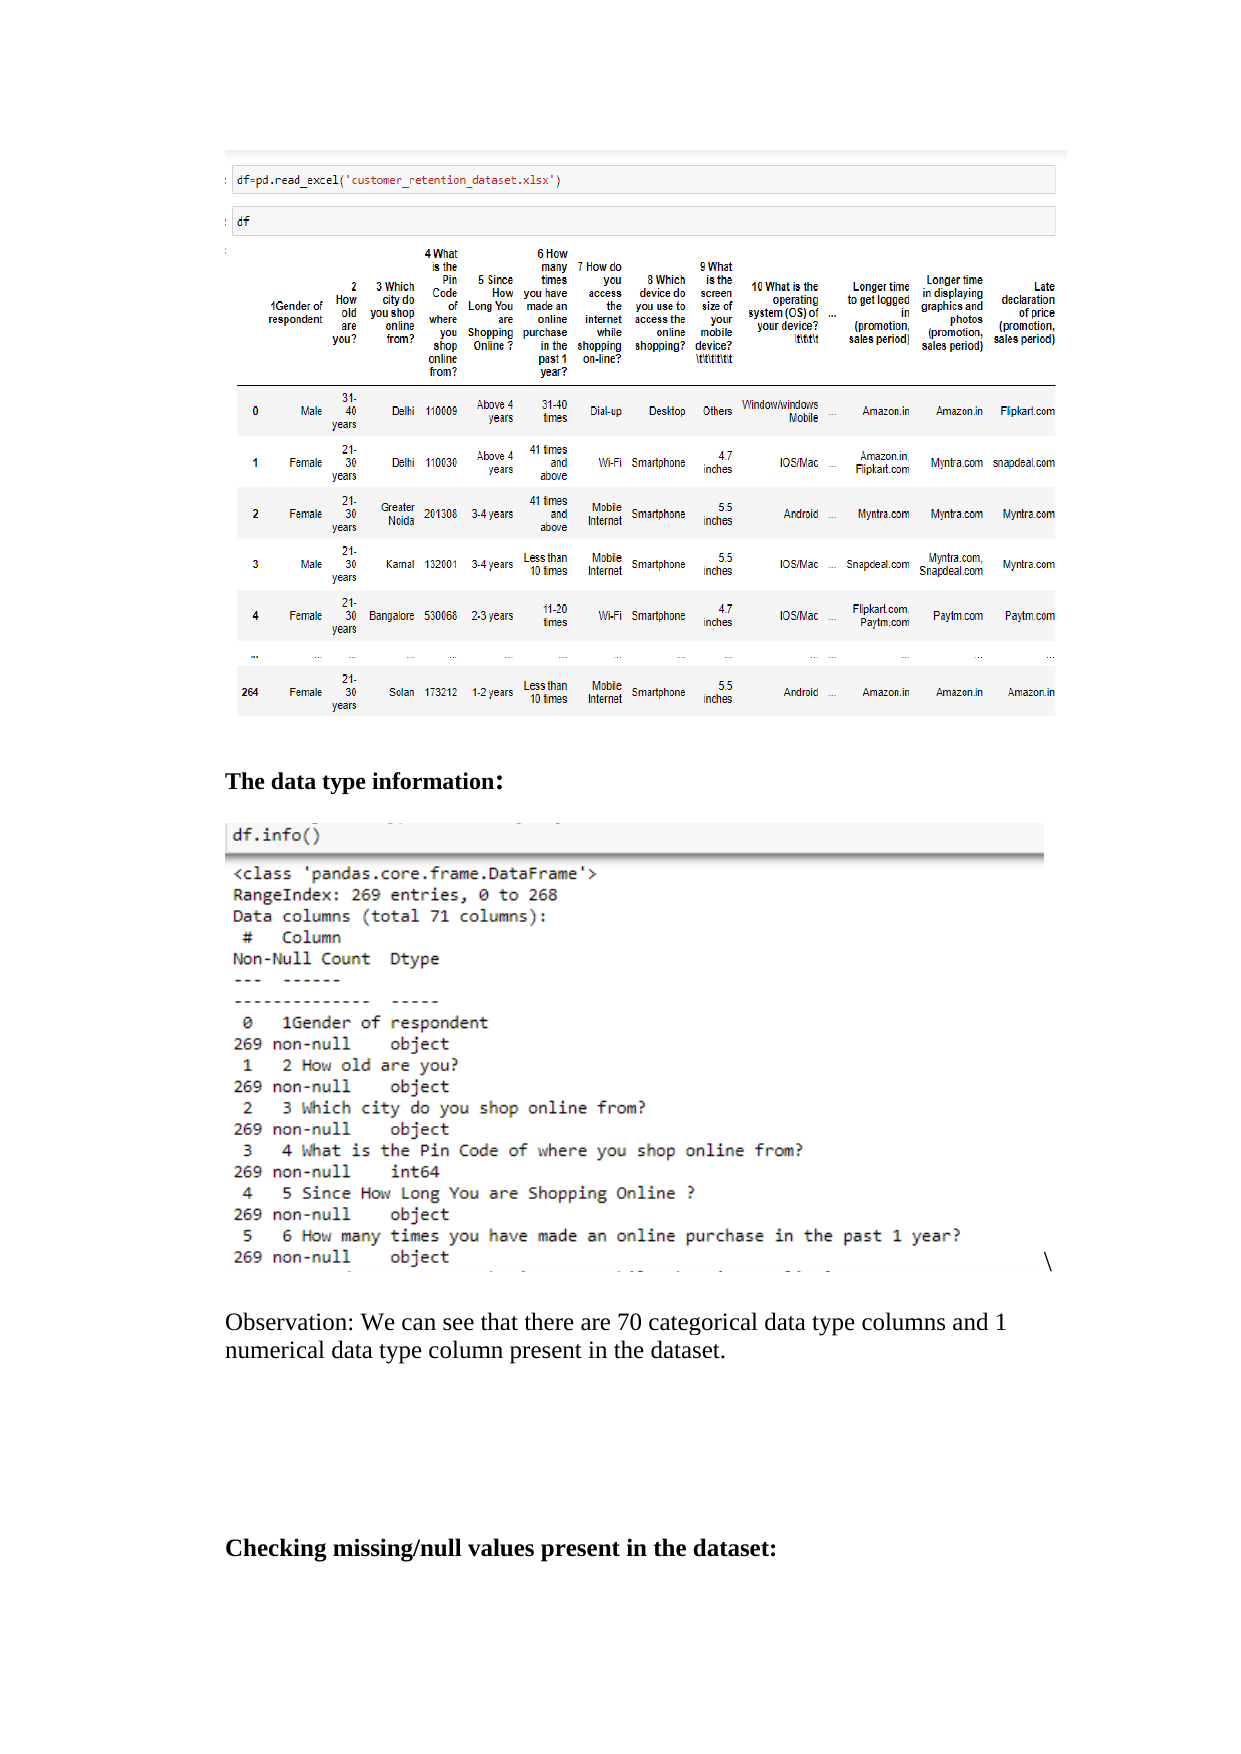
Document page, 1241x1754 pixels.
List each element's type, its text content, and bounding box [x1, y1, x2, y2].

text The data type information: [150, 762, 1090, 796]
text Observation: We can see that there are 70 categorical data type columns and 1 numerical data type column present in the dataset. [726, 1307, 1090, 1364]
picture [225, 823, 1044, 1272]
picture [225, 150, 1068, 716]
text Checking missing/null values present in the dataset: [225, 1533, 1090, 1562]
